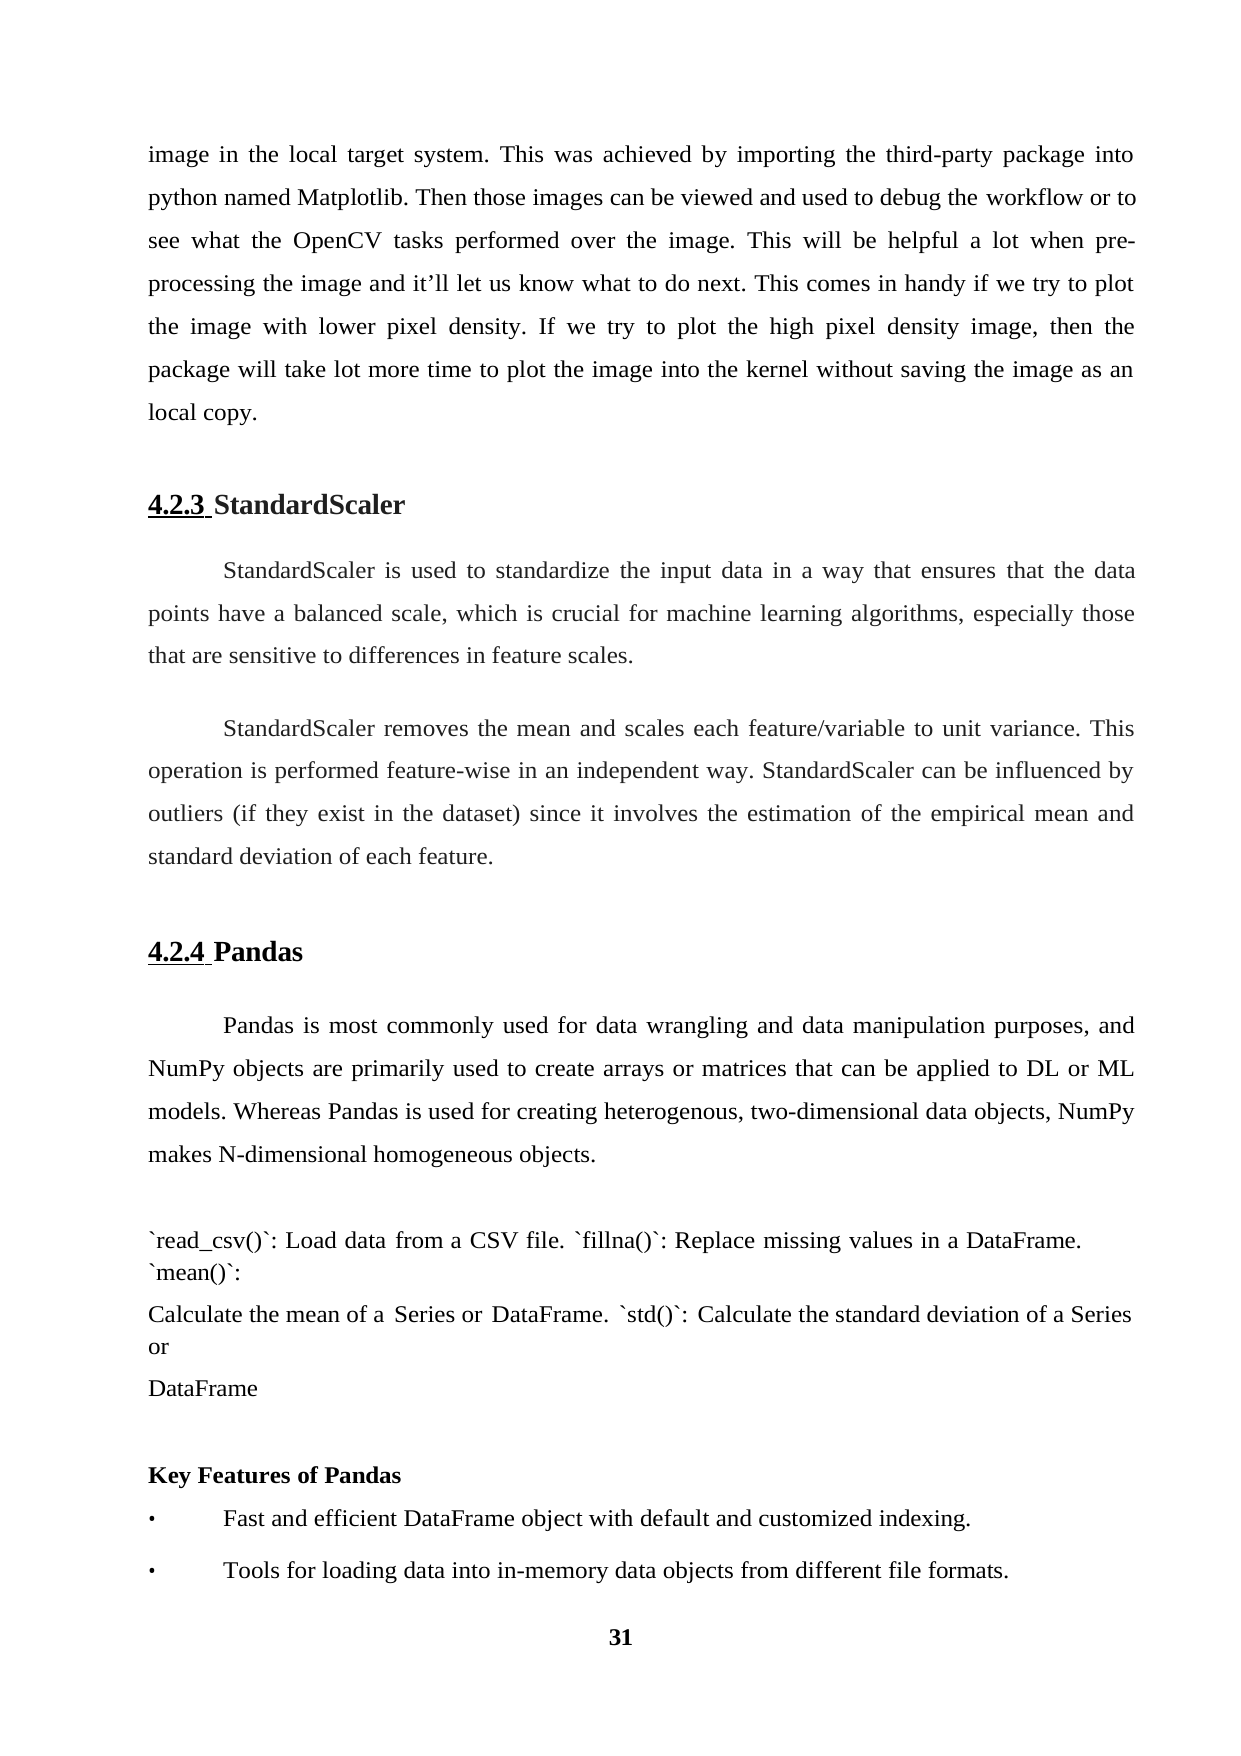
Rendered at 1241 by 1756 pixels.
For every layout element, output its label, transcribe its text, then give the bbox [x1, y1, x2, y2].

text Pandas is most commonly used for data wrangling and data manipulation purposes, and NumPy objects are primarily used to create arrays or matrices that can be applied to DL or ML models. Whereas Pandas is used for creating heterogenous, two-dimensional data objects, NumPy makes N-dimensional homogeneous objects. [148, 1011, 1136, 1167]
text `mean()`: [148, 1258, 1136, 1285]
list Fast and efficient DataFrame object with default and customized indexing. [148, 1504, 1136, 1533]
subtitle Key Features of Pandas [148, 1461, 1136, 1489]
text StandardScaler removes the mean and scales each feature/variable to unit variance. This operation is performed feature-wise in an independent way. StandardScaler can be influenced by outliers (if they exist in the dataset) since it involves the estimation of the empirical mean and standard deviation of each feature. [148, 714, 1136, 869]
text StandardScaler is used to standardize the input data in a way that ensures that the data points have a balanced scale, which is crucial for machine learning algorithms, especially those that are sensitive to differences in feature scales. [148, 556, 1136, 669]
subtitle Pandas [148, 934, 1136, 968]
text DataFrame [148, 1374, 1136, 1402]
text Calculate the mean of a Series or DataFrame. `std()`: Calculate the standard deviation of a Series or [148, 1301, 1136, 1359]
subtitle StandardScaler [148, 487, 1136, 521]
list Tools for loading data into in-memory data objects from different file formats. [148, 1556, 1136, 1584]
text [148, 139, 1136, 425]
text `read_csv()`: Load data from a CSV file. `fillna()`: Replace missing values in a DataFrame. [148, 1226, 1136, 1254]
